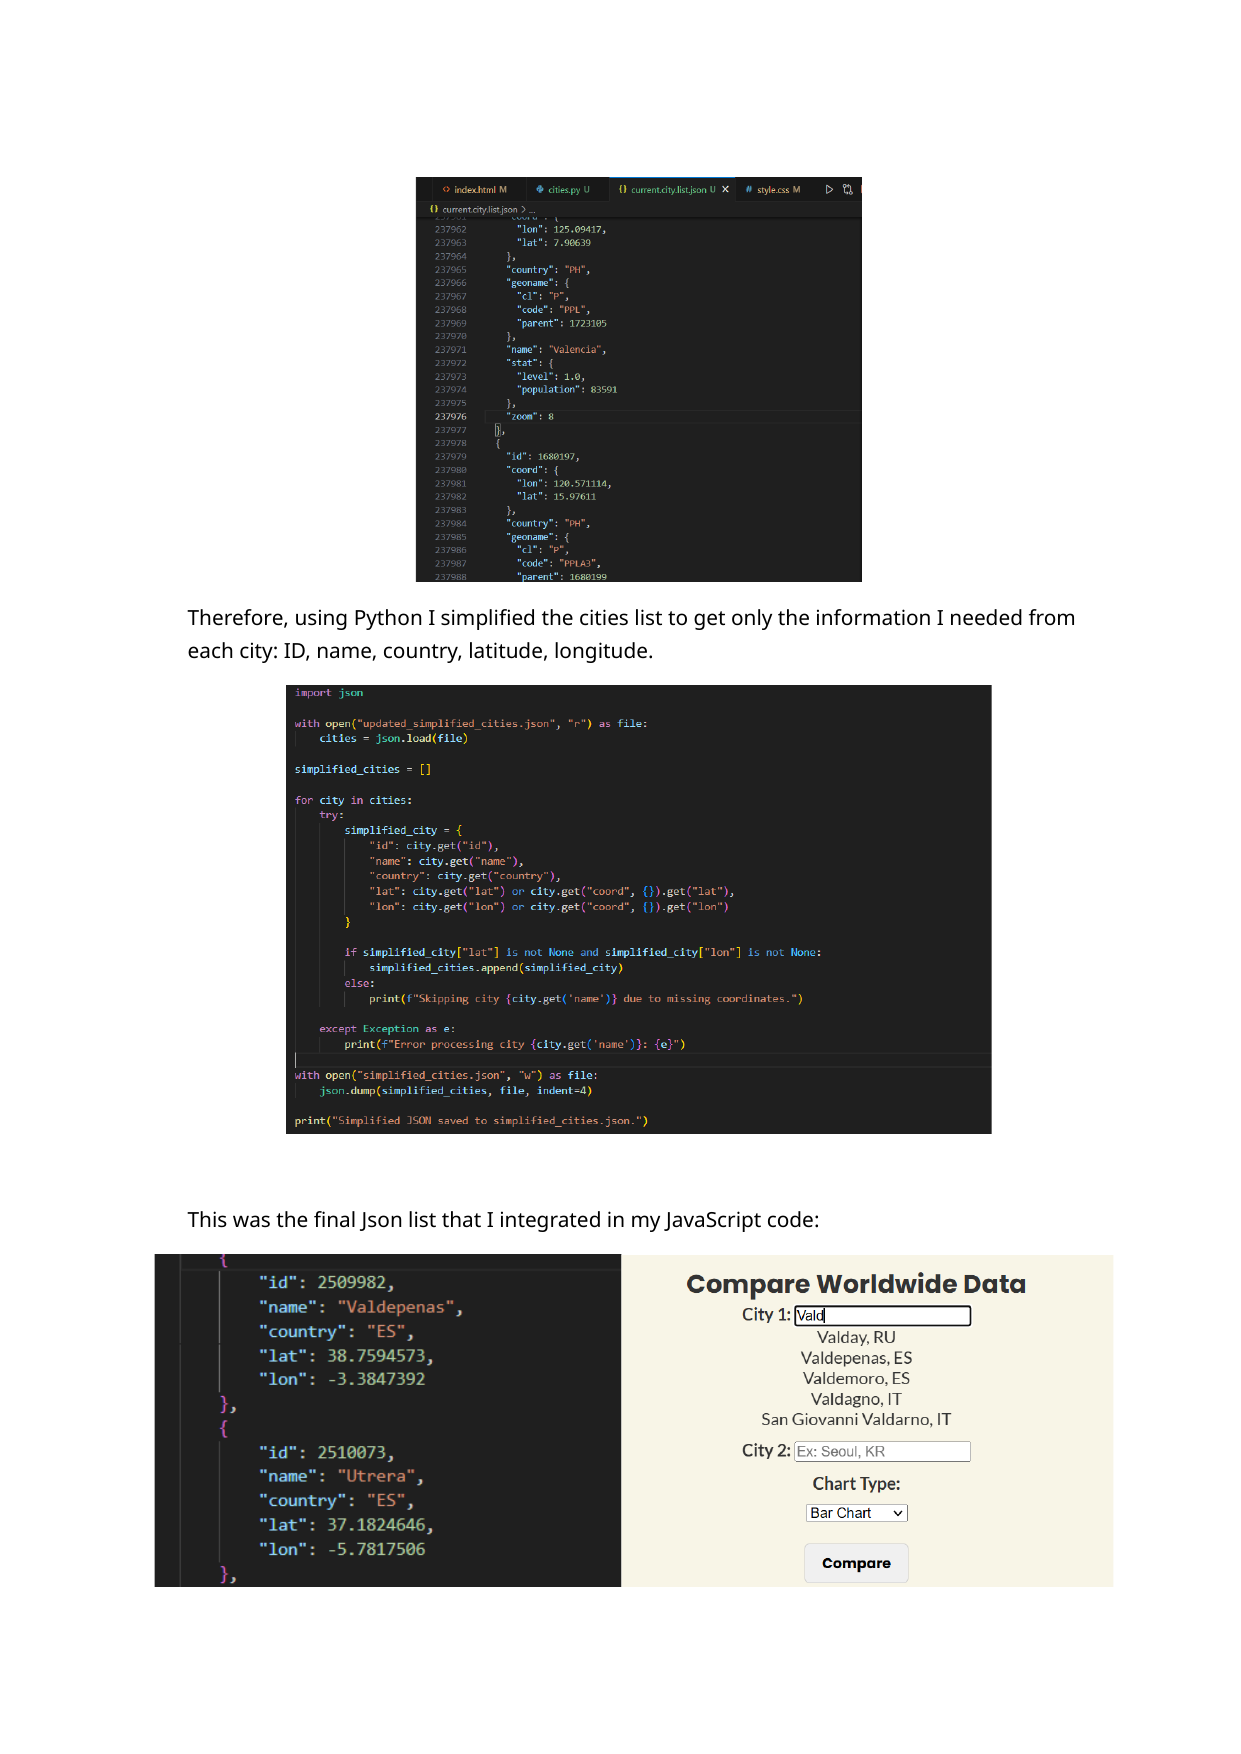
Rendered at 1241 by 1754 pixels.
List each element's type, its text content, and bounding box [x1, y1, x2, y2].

text This was the final Json list that I integrated in my JavaScript code: [187, 1205, 1090, 1233]
picture [415, 177, 862, 582]
picture [154, 1254, 1114, 1587]
picture [286, 685, 992, 1134]
text Therefore, using Python I simplified the cities list to get only the information I needed from each city: ID, name, country, latitude, longitude. [187, 603, 1090, 664]
